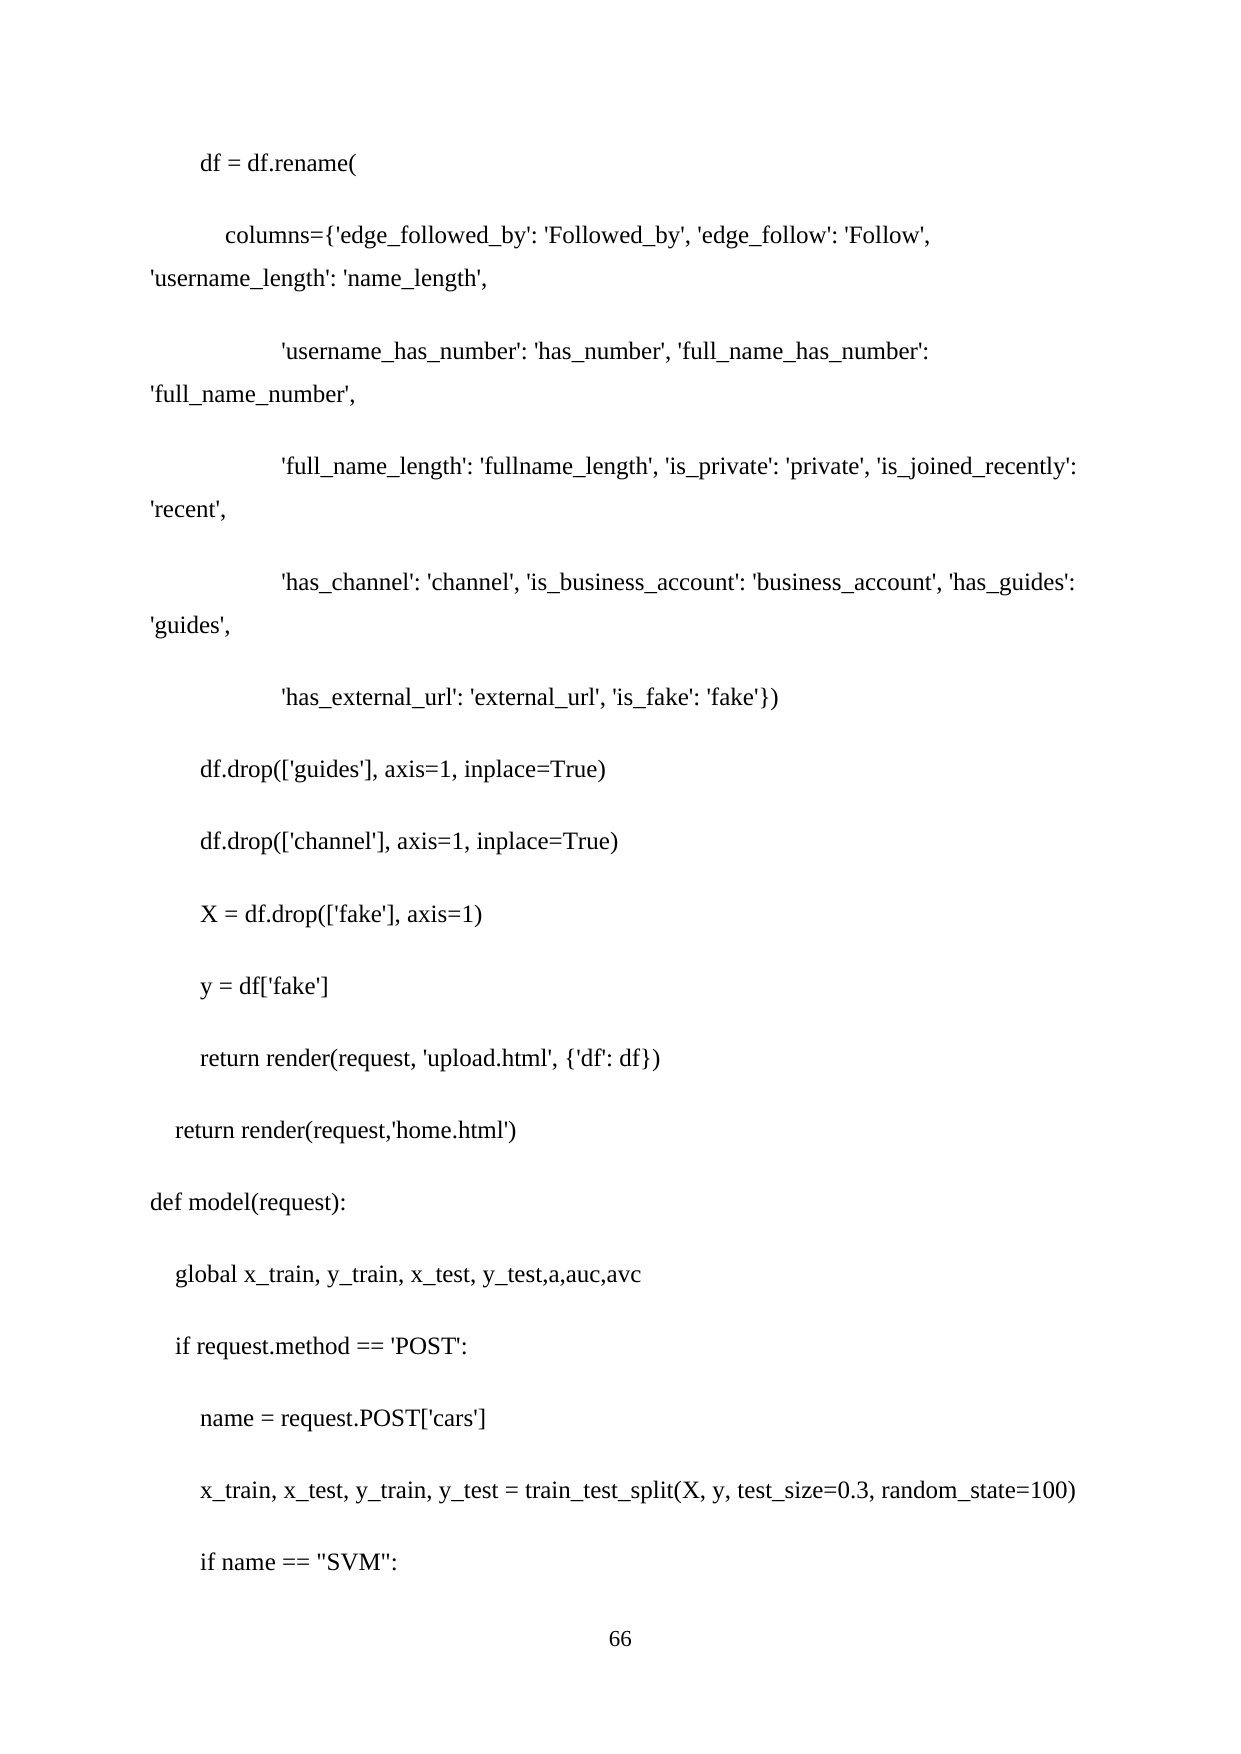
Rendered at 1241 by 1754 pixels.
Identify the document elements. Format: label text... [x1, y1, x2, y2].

text 'recent', [150, 494, 1123, 523]
text def model(request): [150, 1187, 1123, 1216]
text 'has_channel': 'channel', 'is_business_account': 'business_account', 'has_guides': [281, 567, 1123, 595]
text x_train, x_test, y_train, y_test = train_test_split(X, y, test_size=0.3, random_state=100) if name == "SVM": [200, 1475, 1078, 1576]
text X = df.drop(['fake'], axis=1) y = df['fake'] [200, 899, 484, 999]
text global x_train, y_train, x_test, y_test,a,auc,avc if request.method == 'POST': [175, 1259, 643, 1360]
text 'full_name_length': 'fullname_length', 'is_private': 'private', 'is_joined_recently': [281, 451, 1123, 480]
text 'guides', [150, 610, 1123, 639]
text name = request.POST['cars'] [200, 1403, 1123, 1432]
text return render(request, 'upload.html', {'df': df}) return render(request,'home.html') [175, 1043, 662, 1144]
text df = df.rename( [200, 148, 1123, 177]
text 'username_has_number': 'has_number', 'full_name_has_number': 'full_name_number', [150, 336, 931, 408]
text columns={'edge_followed_by': 'Followed_by', 'edge_follow': 'Follow', 'username_length': 'name_length', [150, 220, 932, 292]
text 'has_external_url': 'external_url', 'is_fake': 'fake'}) df.drop(['guides'], axis=1, inplace=True) df.drop(['channel'], axis=1, inplace=True) [200, 682, 781, 855]
